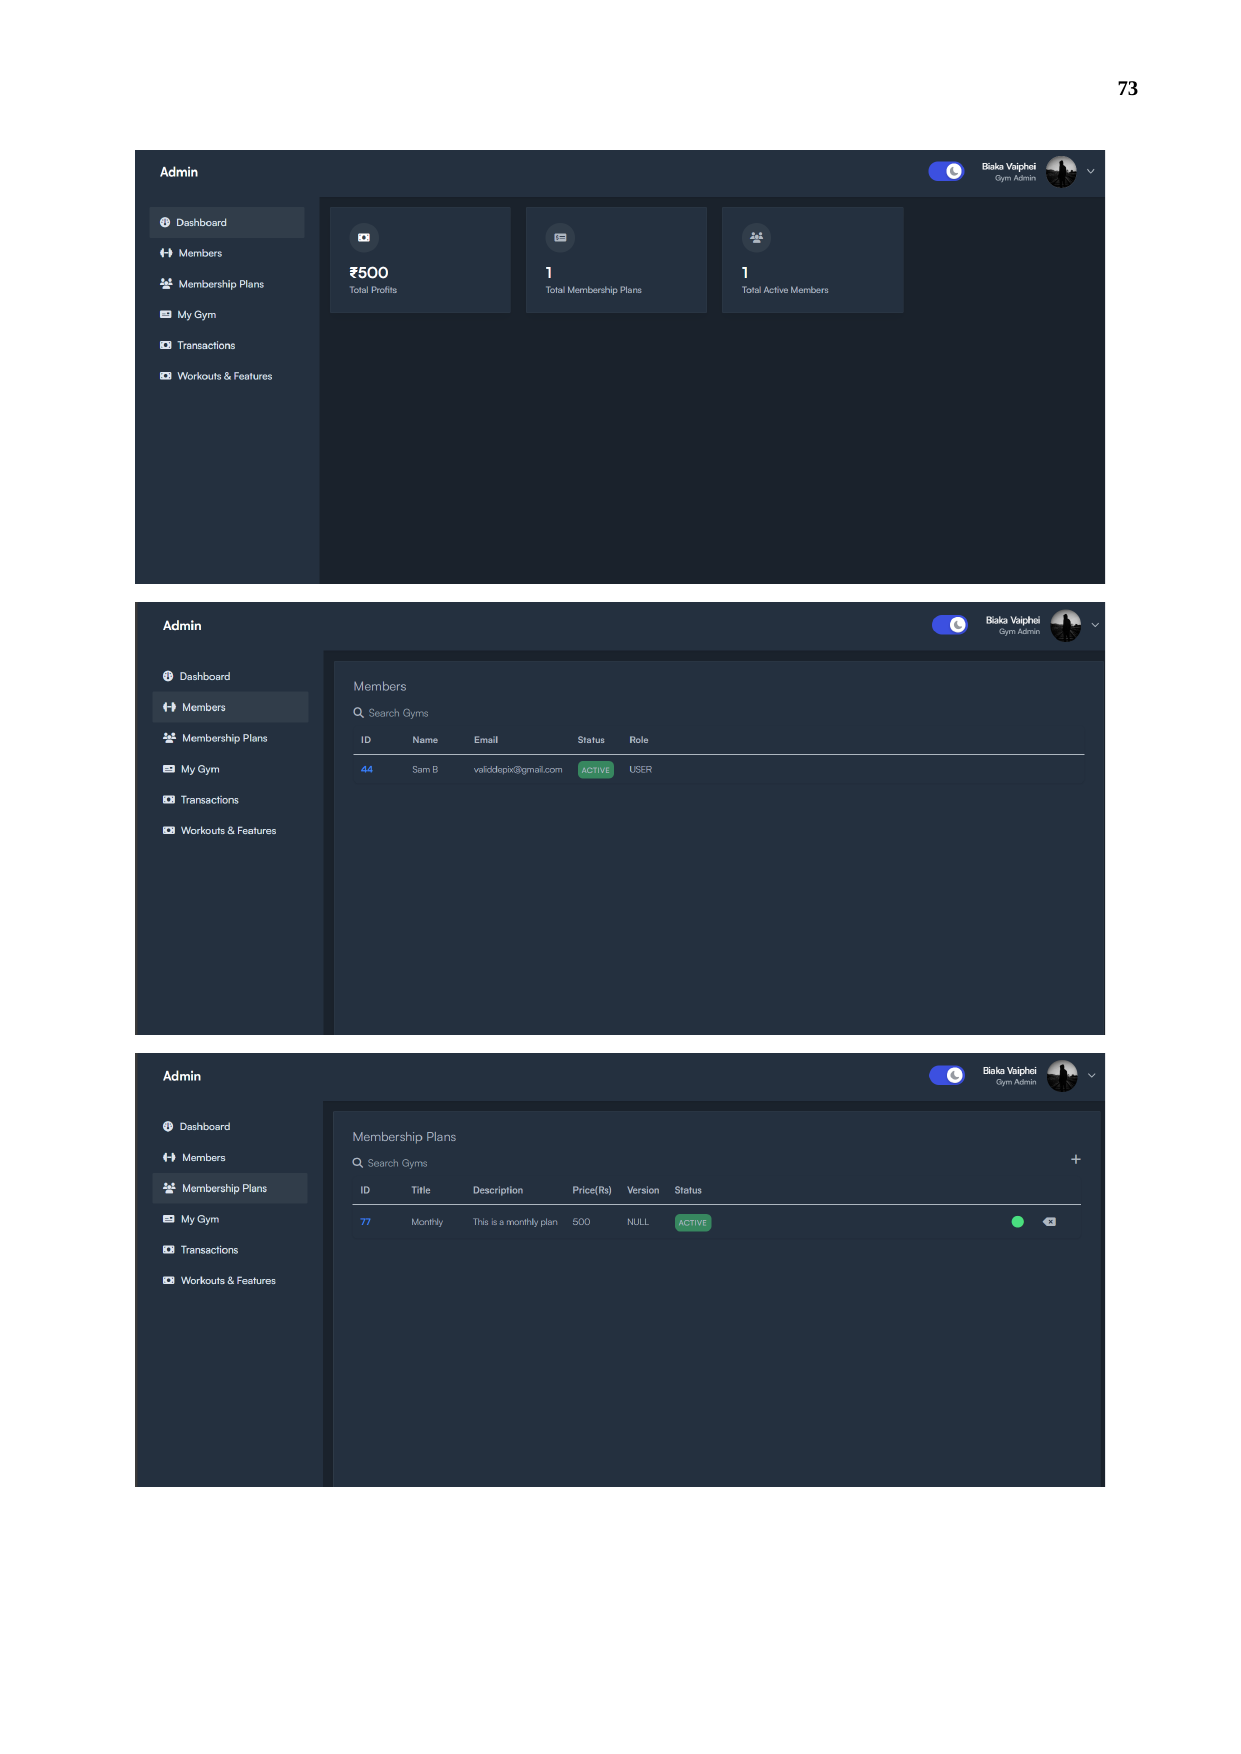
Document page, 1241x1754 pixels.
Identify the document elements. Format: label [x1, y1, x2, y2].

picture [135, 1053, 1106, 1487]
picture [135, 150, 1106, 584]
picture [135, 602, 1106, 1035]
